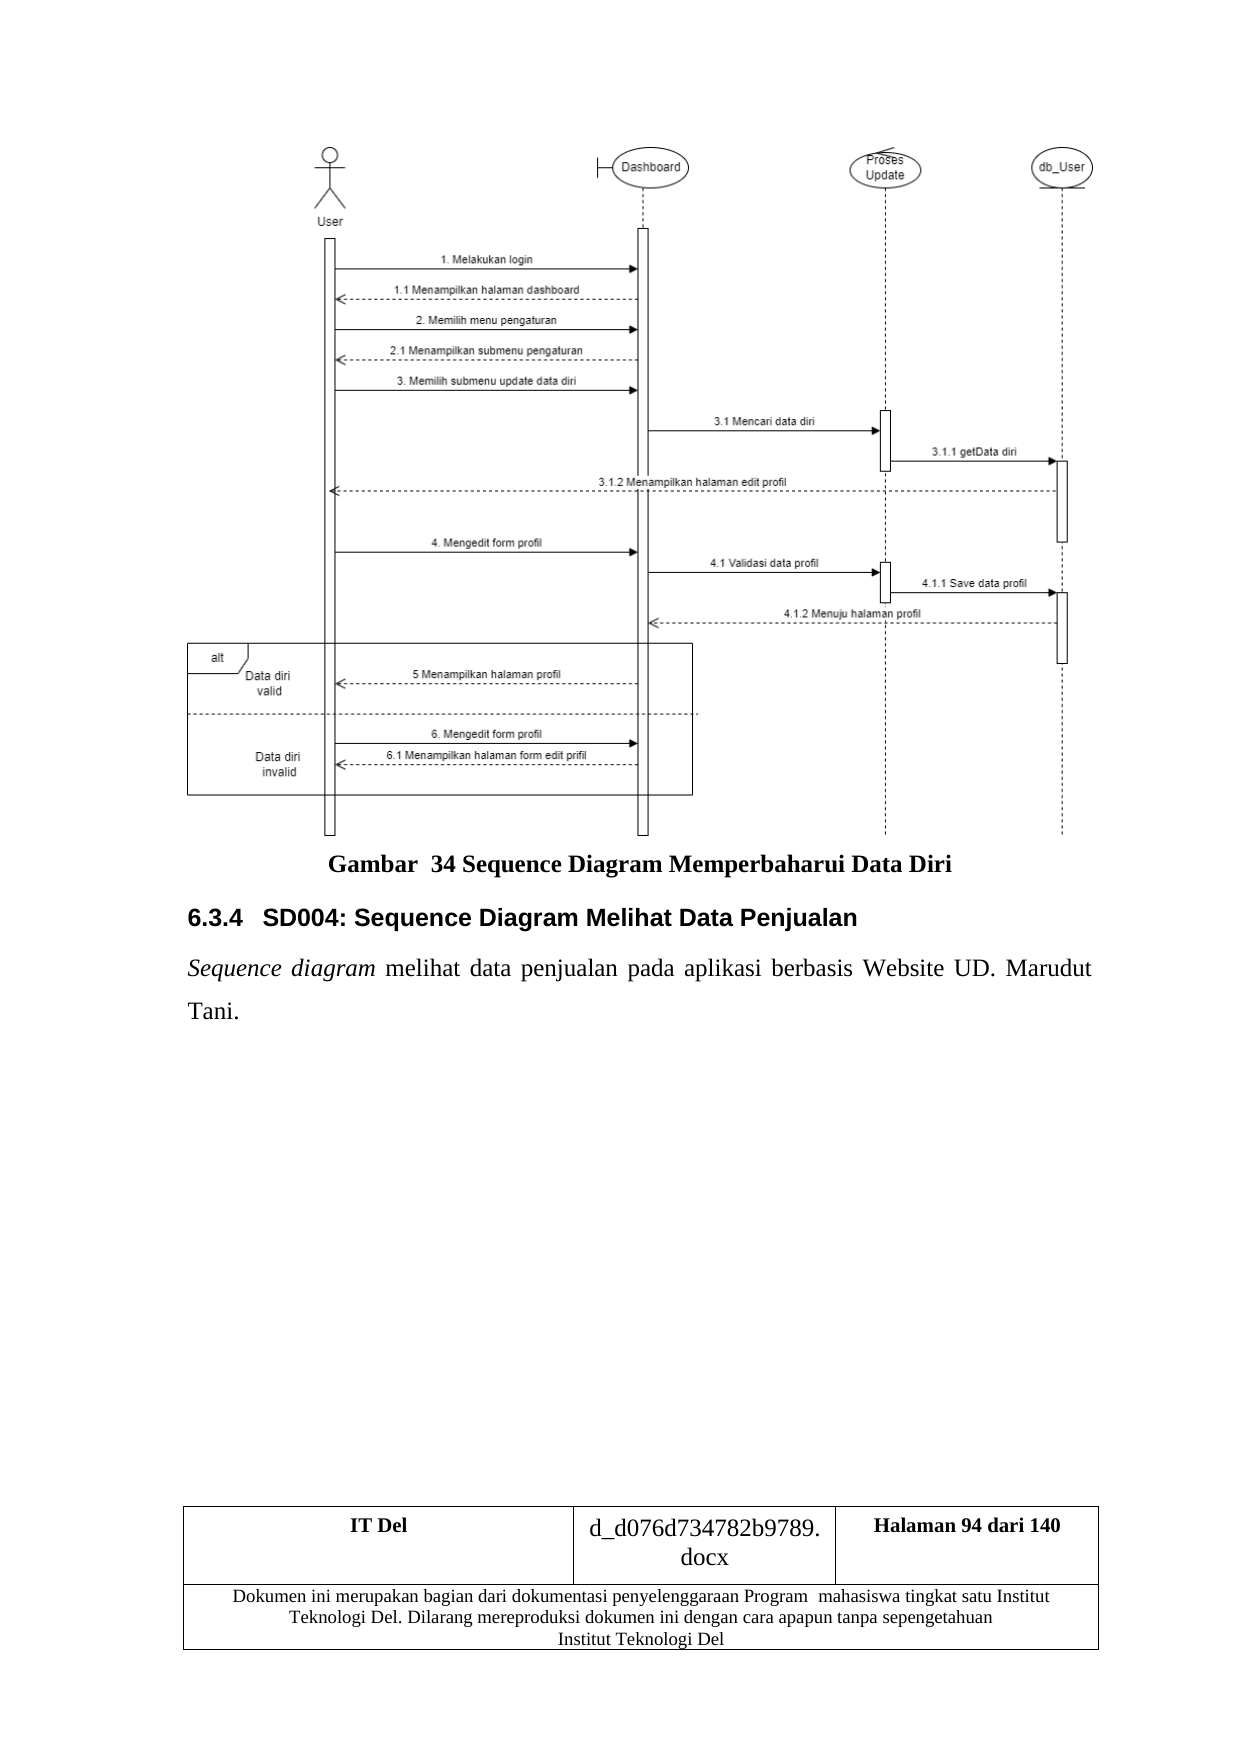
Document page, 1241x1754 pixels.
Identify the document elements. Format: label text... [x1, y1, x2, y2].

text Gambar 34 Sequence Diagram Memperbaharui Data Diri [187, 849, 1092, 878]
text Sequence diagram melihat data penjualan pada aplikasi berbasis Website UD. Marudut Tani. [187, 953, 1092, 1024]
subtitle SD004: Sequence Diagram Melihat Data Penjualan [187, 903, 1092, 932]
picture [187, 147, 1093, 836]
